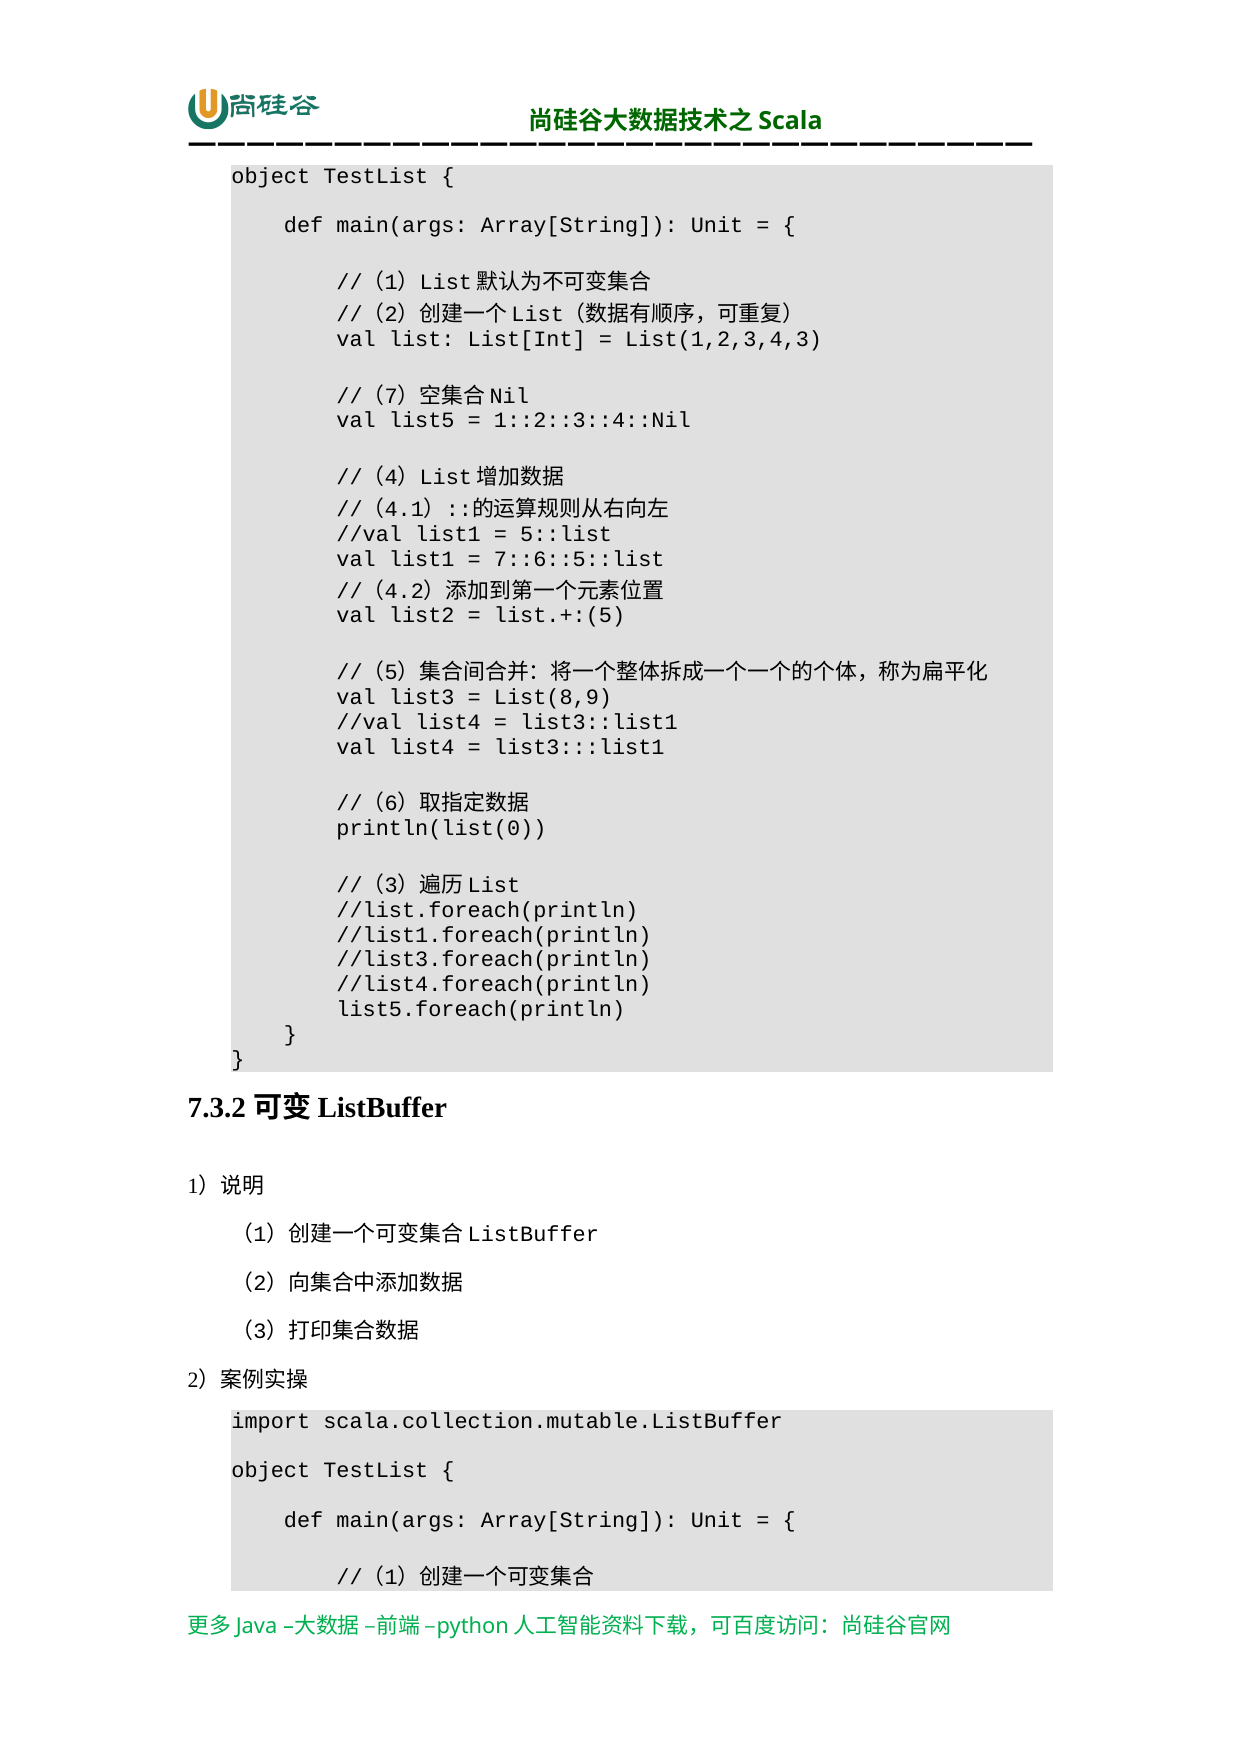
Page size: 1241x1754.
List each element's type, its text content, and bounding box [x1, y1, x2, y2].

text object TestList { def main(args: Array[String]): Unit = { //（1）List默认为不可变集合 //（2）创建一个List（数据有顺序，可重复） val list: List[Int] = List(1,2,3,4,3) //（7）空集合Nil val list5 = 1::2::3::4::Nil //（4）List增加数据 //（4.1）::的运算规则从右向左 //val list1 = 5::list val list1 = 7::6::5::list //（4.2）添加到第一个元素位置 val list2 = list.+:(5) //（5）集合间合并：将一个整体拆成一个一个的个体，称为扁平化 val list3 = List(8,9) //val list4 = list3::list1 val list4 = list3:::list1 //（6）取指定数据 println(list(0)) //（3）遍历List //list.foreach(println) //list1.foreach(println) //list3.foreach(println) //list4.foreach(println) list5.foreach(println) } } [231, 165, 1053, 1072]
text （3）打印集合数据 [231, 1313, 1053, 1346]
text 1）说明 [187, 1168, 1053, 1200]
subtitle 7.3.2 可变ListBuffer [187, 1072, 1053, 1137]
picture [187, 88, 321, 130]
text （1）创建一个可变集合ListBuffer [231, 1216, 1053, 1249]
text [231, 1410, 1053, 1591]
text 2）案例实操 [187, 1362, 1053, 1394]
text （2）向集合中添加数据 [231, 1265, 1053, 1297]
